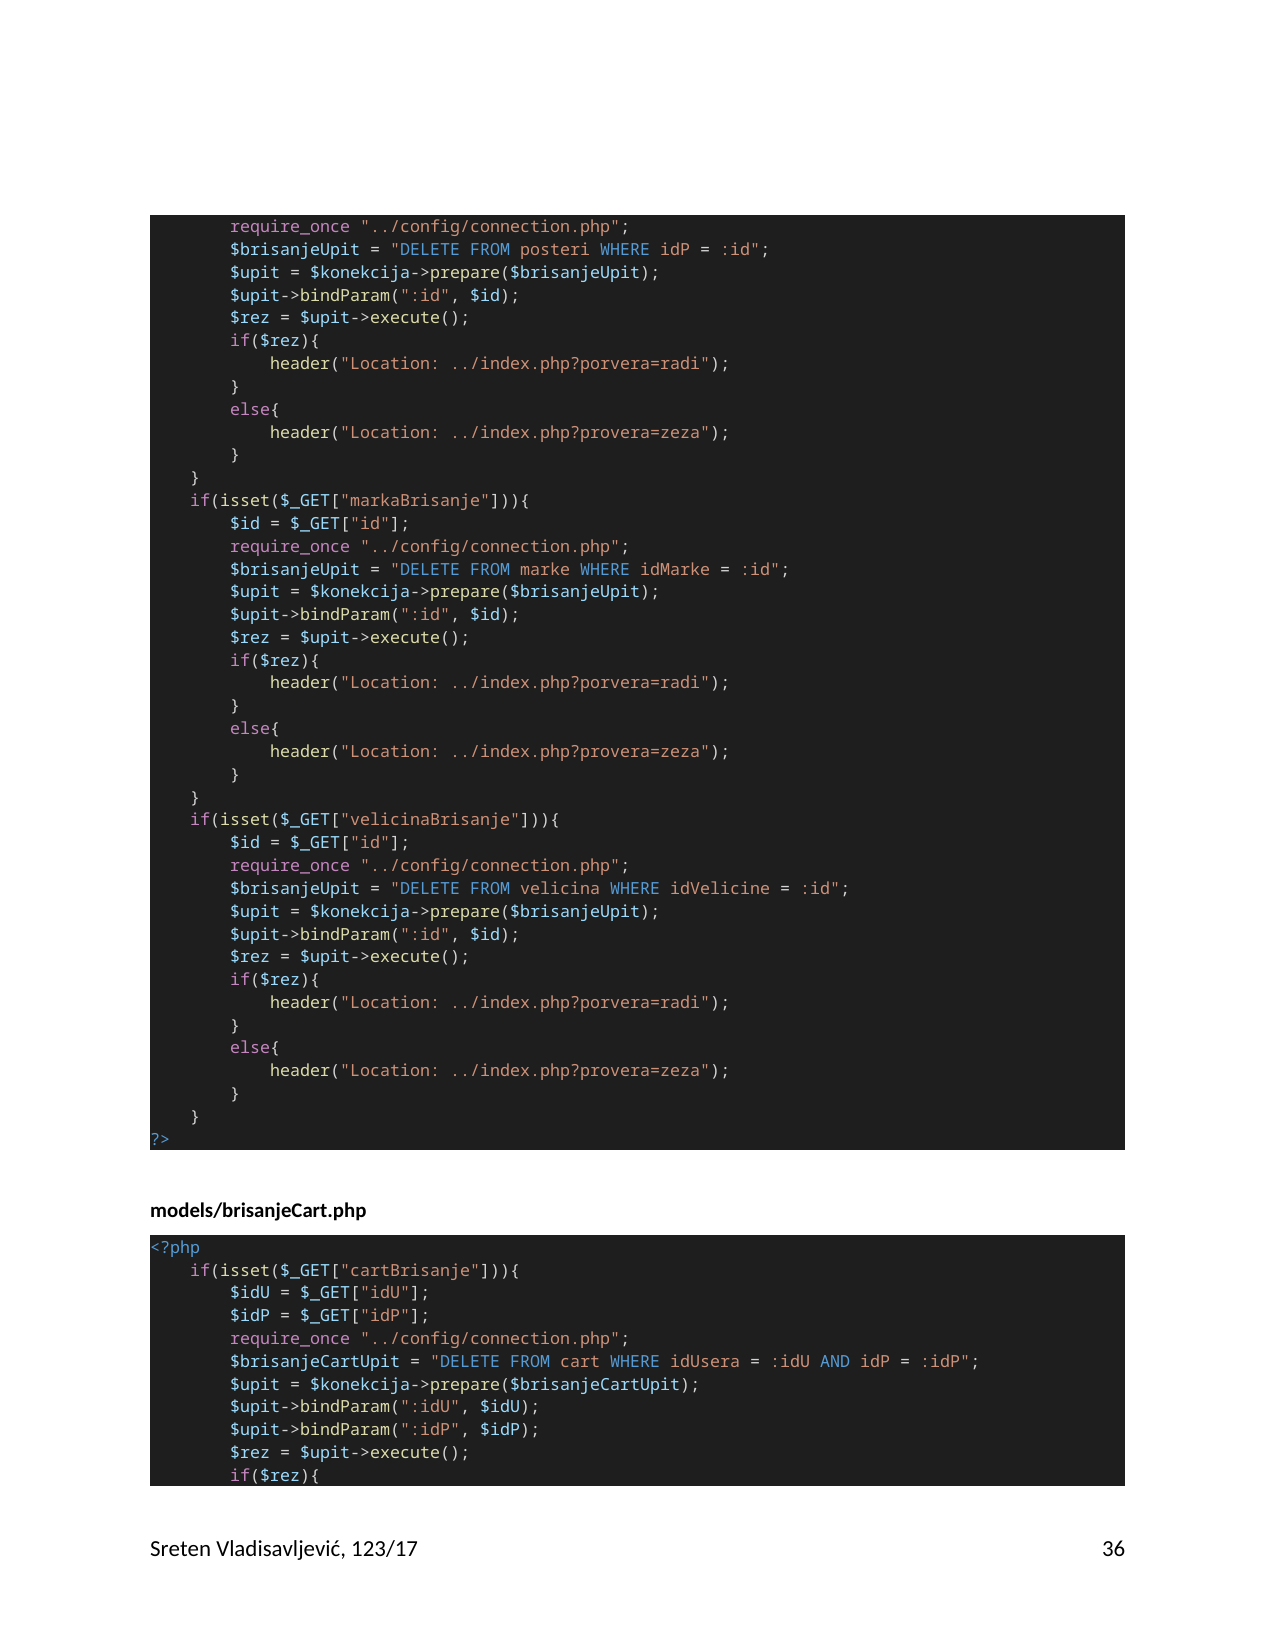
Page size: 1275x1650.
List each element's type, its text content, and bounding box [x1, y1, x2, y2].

text $upit->bindParam(":idU", $idU); [150, 1395, 1125, 1418]
text header("Location: ../index.php?porvera=radi"); [150, 352, 1125, 374]
text $brisanjeCartUpit = "DELETE FROM cart WHERE idUsera = :idU AND idP = :idP"; [150, 1349, 1125, 1372]
text $brisanjeUpit = "DELETE FROM marke WHERE idMarke = :id"; [150, 557, 1125, 580]
text $idU = $_GET["idU"]; [150, 1281, 1125, 1304]
text } [150, 374, 1125, 397]
text $id = $_GET["id"]; [150, 511, 1125, 534]
text } [150, 694, 1125, 717]
text if($rez){ [150, 968, 1125, 990]
text $id = $_GET["id"]; [150, 831, 1125, 853]
text $brisanjeUpit = "DELETE FROM posteri WHERE idP = :id"; [150, 238, 1125, 260]
text } [150, 443, 1125, 466]
text } [150, 1082, 1125, 1104]
text $rez = $upit->execute(); [150, 945, 1125, 968]
text else{ [150, 397, 1125, 420]
text ?> [150, 1127, 1125, 1150]
text $brisanjeUpit = "DELETE FROM velicina WHERE idVelicine = :id"; [150, 876, 1125, 899]
text header("Location: ../index.php?provera=zeza"); [150, 739, 1125, 762]
text $upit->bindParam(":id", $id); [150, 283, 1125, 306]
text $rez = $upit->execute(); [150, 1441, 1125, 1463]
text require_once "../config/connection.php"; [150, 853, 1125, 876]
text if(isset($_GET["cartBrisanje"])){ [150, 1258, 1125, 1281]
text header("Location: ../index.php?provera=zeza"); [150, 1059, 1125, 1082]
text } [150, 1013, 1125, 1036]
text $upit = $konekcija->prepare($brisanjeUpit); [150, 260, 1125, 283]
text } [150, 1104, 1125, 1127]
text require_once "../config/connection.php"; [150, 215, 1125, 238]
text $upit->bindParam(":id", $id); [150, 922, 1125, 945]
text } [150, 785, 1125, 808]
text $upit = $konekcija->prepare($brisanjeCartUpit); [150, 1372, 1125, 1395]
text } [150, 762, 1125, 785]
text <?php [150, 1235, 1125, 1258]
text require_once "../config/connection.php"; [150, 534, 1125, 557]
text else{ [150, 1036, 1125, 1059]
text models/brisanjeCart.php [150, 1197, 1125, 1223]
text $upit = $konekcija->prepare($brisanjeUpit); [150, 899, 1125, 922]
text if($rez){ [150, 648, 1125, 671]
text header("Location: ../index.php?provera=zeza"); [150, 420, 1125, 443]
text $upit->bindParam(":idP", $idP); [150, 1418, 1125, 1441]
text } [150, 466, 1125, 488]
text require_once "../config/connection.php"; [150, 1327, 1125, 1349]
text if($rez){ [150, 329, 1125, 352]
text $rez = $upit->execute(); [150, 306, 1125, 329]
text header("Location: ../index.php?porvera=radi"); [150, 990, 1125, 1013]
text $upit = $konekcija->prepare($brisanjeUpit); [150, 580, 1125, 603]
text $idP = $_GET["idP"]; [150, 1304, 1125, 1327]
text if(isset($_GET["velicinaBrisanje"])){ [150, 808, 1125, 831]
text else{ [150, 717, 1125, 739]
text $rez = $upit->execute(); [150, 625, 1125, 648]
text if($rez){ [150, 1463, 1125, 1486]
text $upit->bindParam(":id", $id); [150, 603, 1125, 625]
text if(isset($_GET["markaBrisanje"])){ [150, 488, 1125, 511]
text header("Location: ../index.php?porvera=radi"); [150, 671, 1125, 694]
